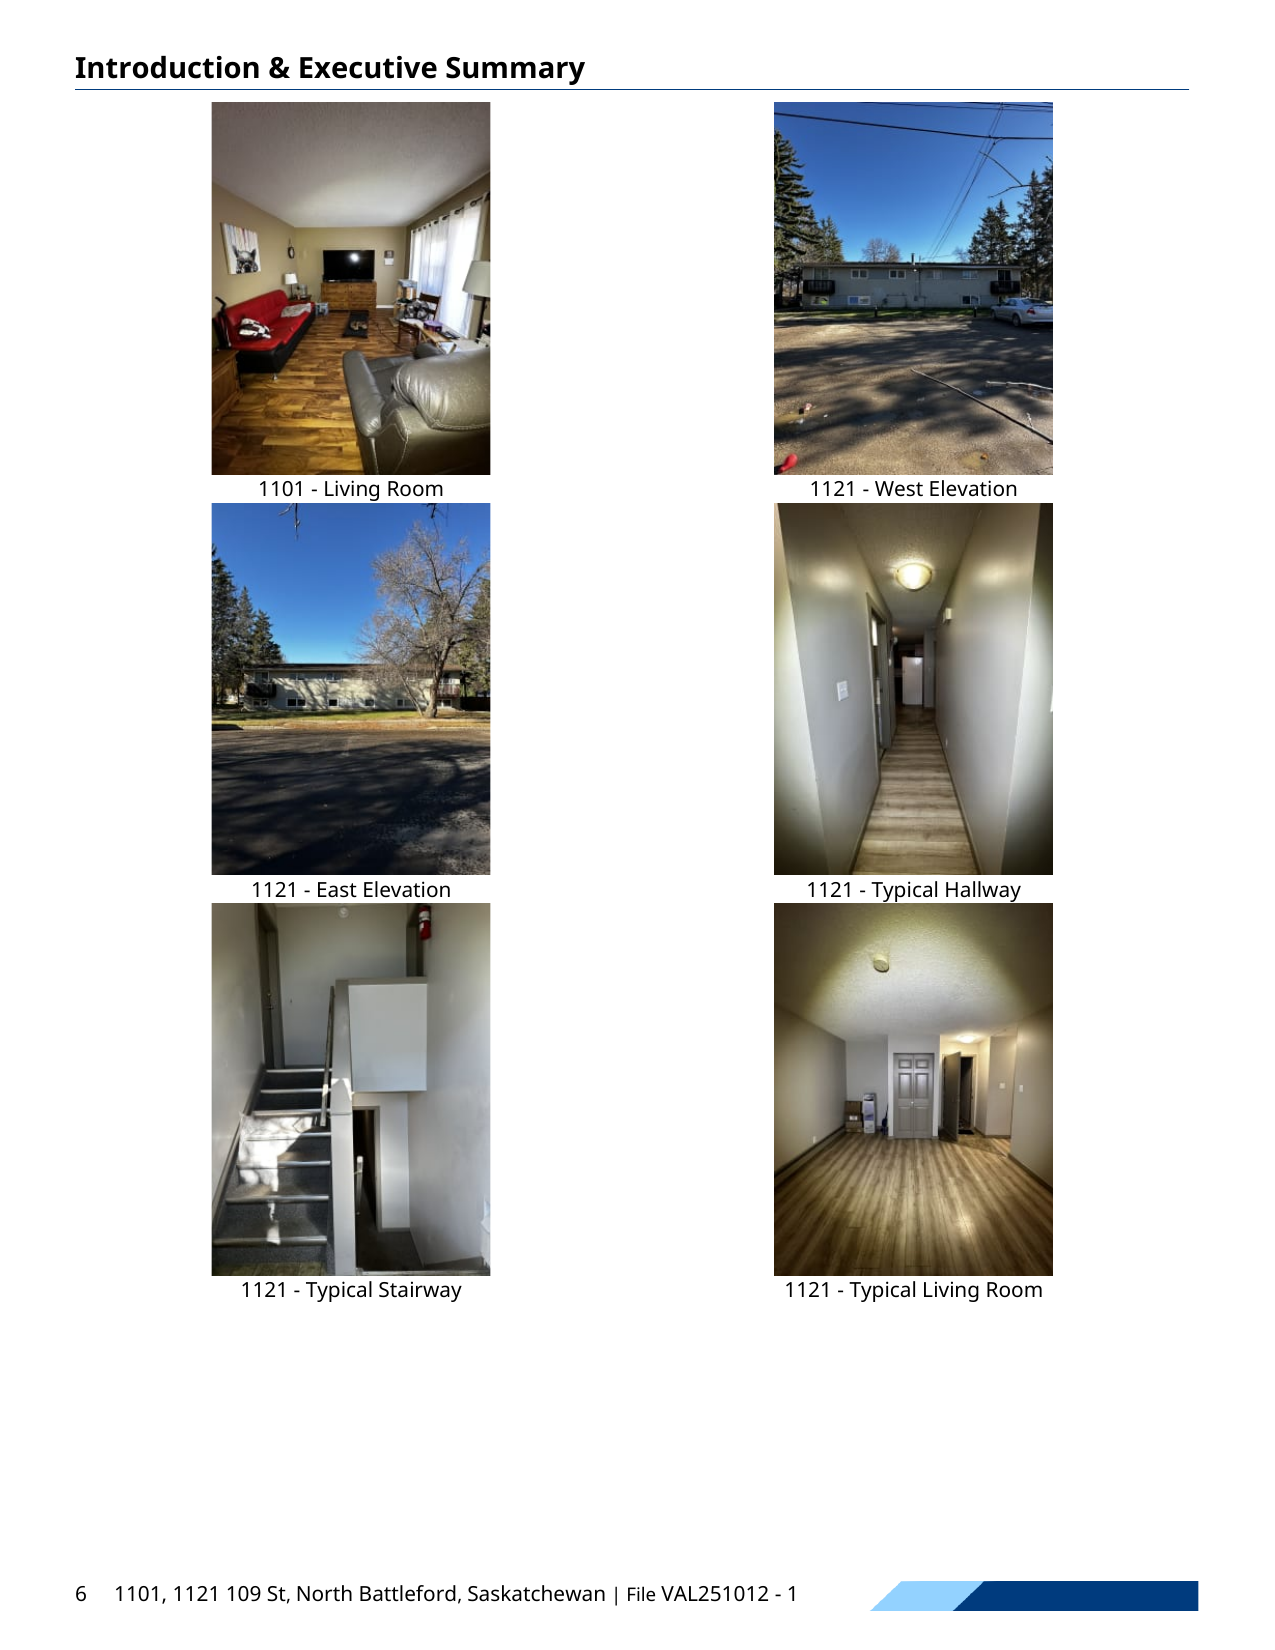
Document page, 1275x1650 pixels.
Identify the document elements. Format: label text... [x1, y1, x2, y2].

picture [211, 503, 491, 875]
table_cell 1121 - West Elevation [638, 103, 1200, 503]
table_cell 1121 - Typical Stairway [75, 904, 637, 1304]
table_cell 1121 - Typical Hallway [638, 503, 1200, 903]
picture [774, 903, 1053, 1276]
picture [774, 102, 1053, 475]
table_cell 1101 - Living Room [75, 103, 637, 503]
picture [774, 503, 1053, 875]
table_cell 1121 - East Elevation [75, 503, 637, 903]
picture [815, 1572, 1199, 1611]
picture [211, 102, 491, 475]
table_cell 1121 - Typical Living Room [638, 904, 1200, 1304]
picture [211, 903, 491, 1276]
